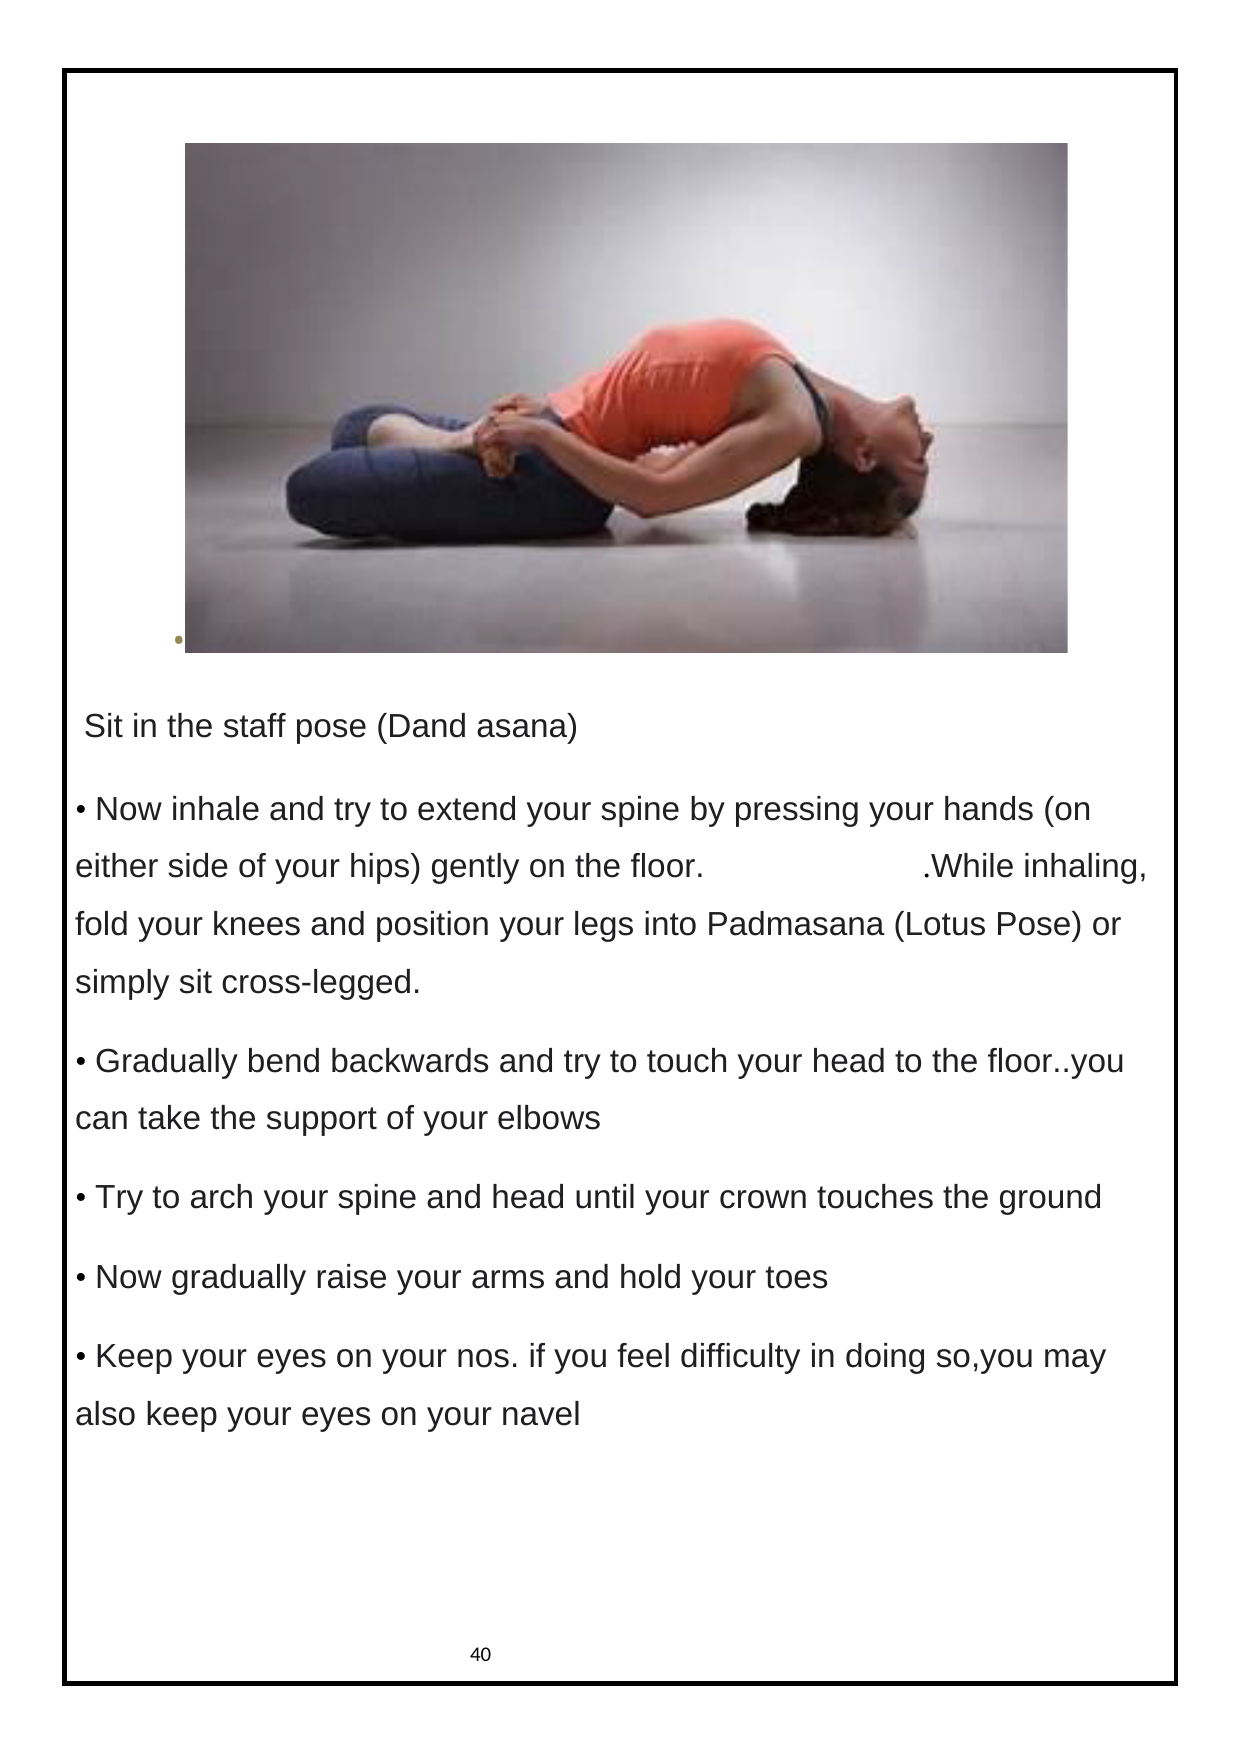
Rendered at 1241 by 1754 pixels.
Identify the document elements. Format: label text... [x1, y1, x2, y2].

text • Gradually bend backwards and try to touch your head to the floor..you can take the support of your elbows [75, 1041, 1165, 1137]
text Sit in the staff pose (Dand asana) [75, 706, 1165, 744]
text • Now inhale and try to extend your spine by pressing your hands (on either side of your hips) gently on the floor. .While inhaling, fold your knees and position your legs into Padmasana (Lotus Pose) or simply sit cross-legged. [75, 789, 1165, 1000]
text • [75, 143, 1165, 662]
text • Keep your eyes on your nos. if you feel difficulty in doing so,you may also keep your eyes on your navel [75, 1336, 1165, 1432]
text • Try to arch your spine and head until your crown touches the ground [75, 1177, 1165, 1216]
text • Now gradually raise your arms and hold your toes [75, 1257, 1165, 1295]
